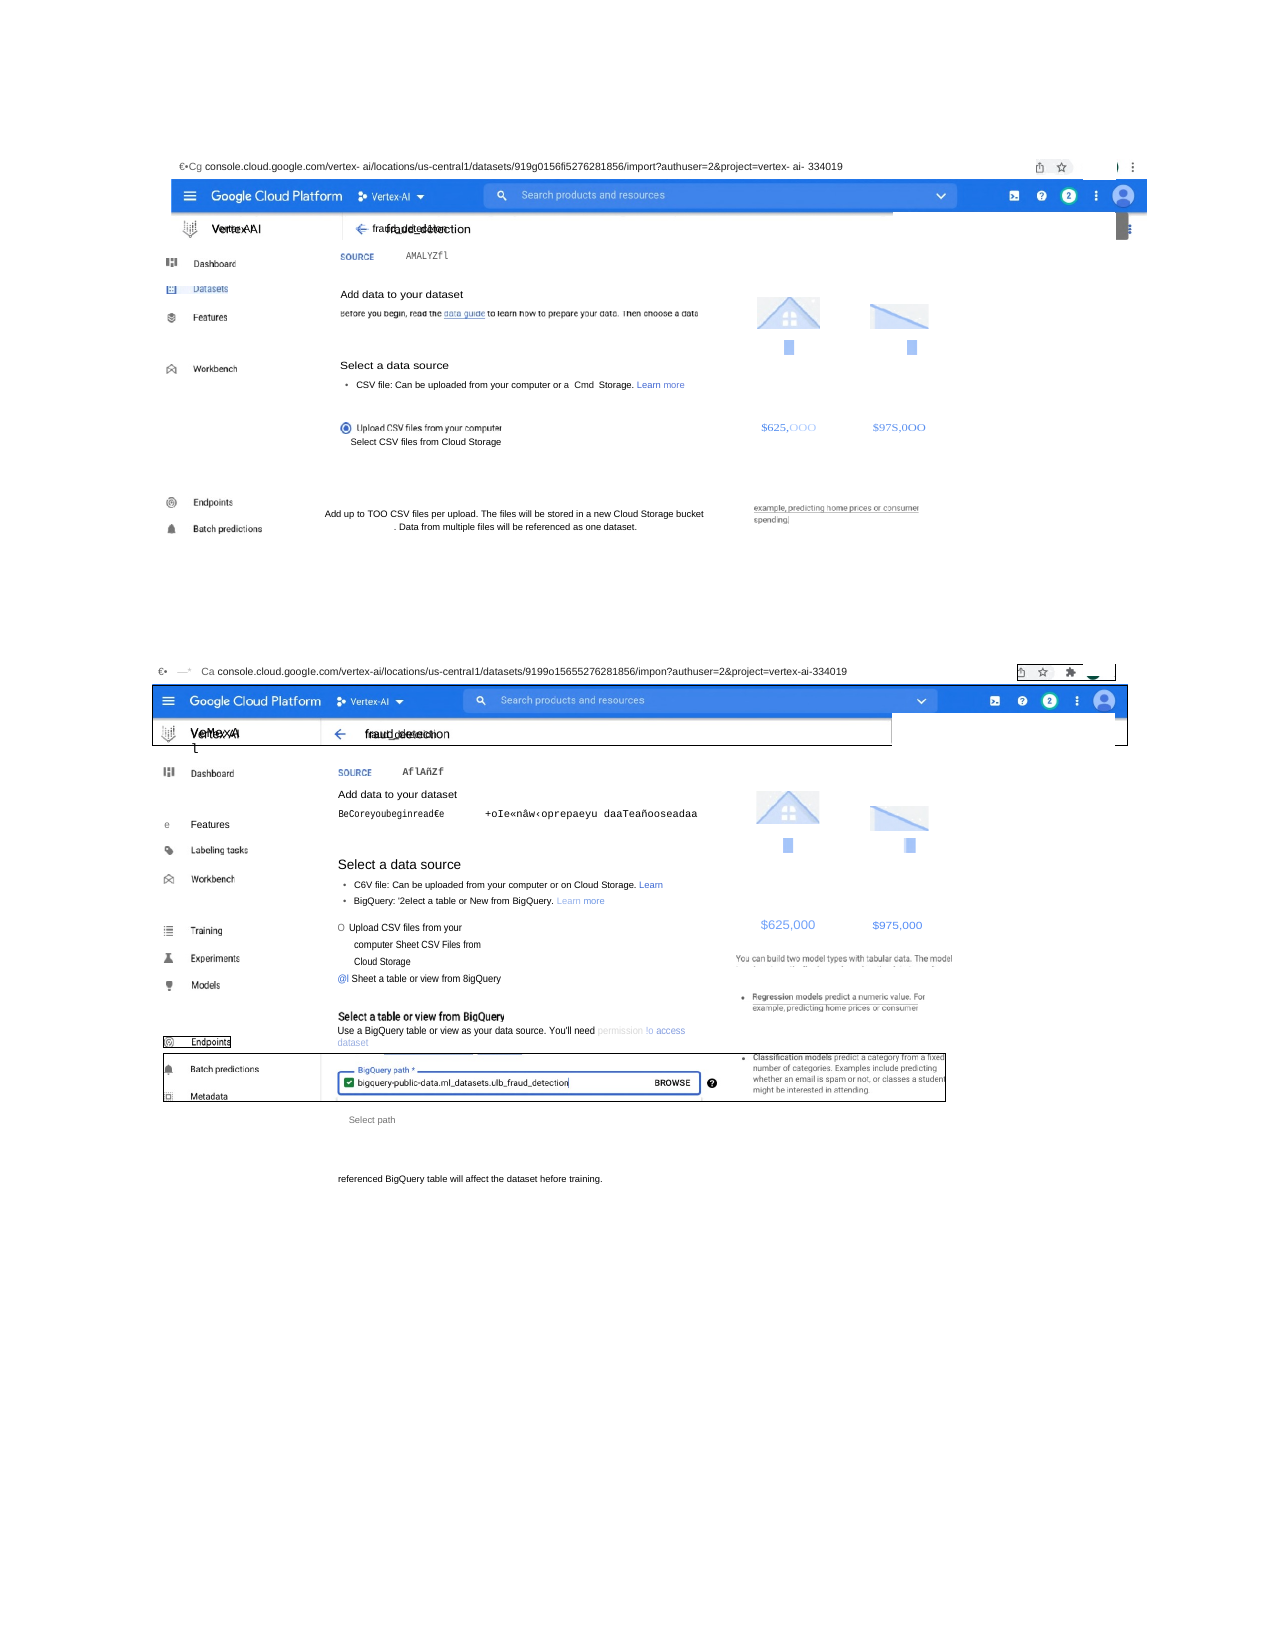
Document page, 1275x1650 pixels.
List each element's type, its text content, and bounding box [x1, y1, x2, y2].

picture [164, 846, 248, 855]
picture [163, 926, 222, 936]
picture [756, 791, 820, 824]
picture [1117, 159, 1134, 175]
picture [340, 311, 698, 319]
picture [163, 953, 240, 963]
picture [1018, 665, 1115, 680]
picture [870, 806, 929, 831]
picture [171, 179, 1147, 240]
picture [164, 1037, 230, 1047]
picture [783, 838, 794, 853]
picture [166, 286, 228, 294]
picture [167, 524, 262, 534]
picture [903, 838, 916, 853]
subtitle Select a data source [338, 857, 708, 872]
text Use a BigQuery table or view as your data source. You'll need permission !o access dataset [337, 1011, 708, 1049]
picture [1036, 159, 1083, 175]
picture [164, 1054, 945, 1101]
picture [167, 313, 227, 323]
picture [338, 769, 372, 776]
picture [166, 981, 220, 991]
picture [338, 1011, 504, 1022]
picture [163, 874, 235, 884]
picture [163, 767, 234, 777]
text O Upload CSV files from your computer Sheet CSV Files from Cloud Storage [337, 922, 499, 968]
text $625,000 $975,000 [761, 918, 1139, 932]
picture [741, 993, 925, 1012]
picture [166, 364, 237, 374]
picture [784, 340, 795, 355]
picture [757, 297, 820, 329]
picture [340, 422, 502, 434]
picture [153, 686, 1127, 745]
picture [870, 304, 929, 329]
picture [907, 340, 918, 355]
picture [340, 253, 374, 260]
picture [754, 505, 919, 524]
picture [736, 955, 952, 967]
picture [166, 258, 236, 267]
picture [166, 497, 233, 508]
